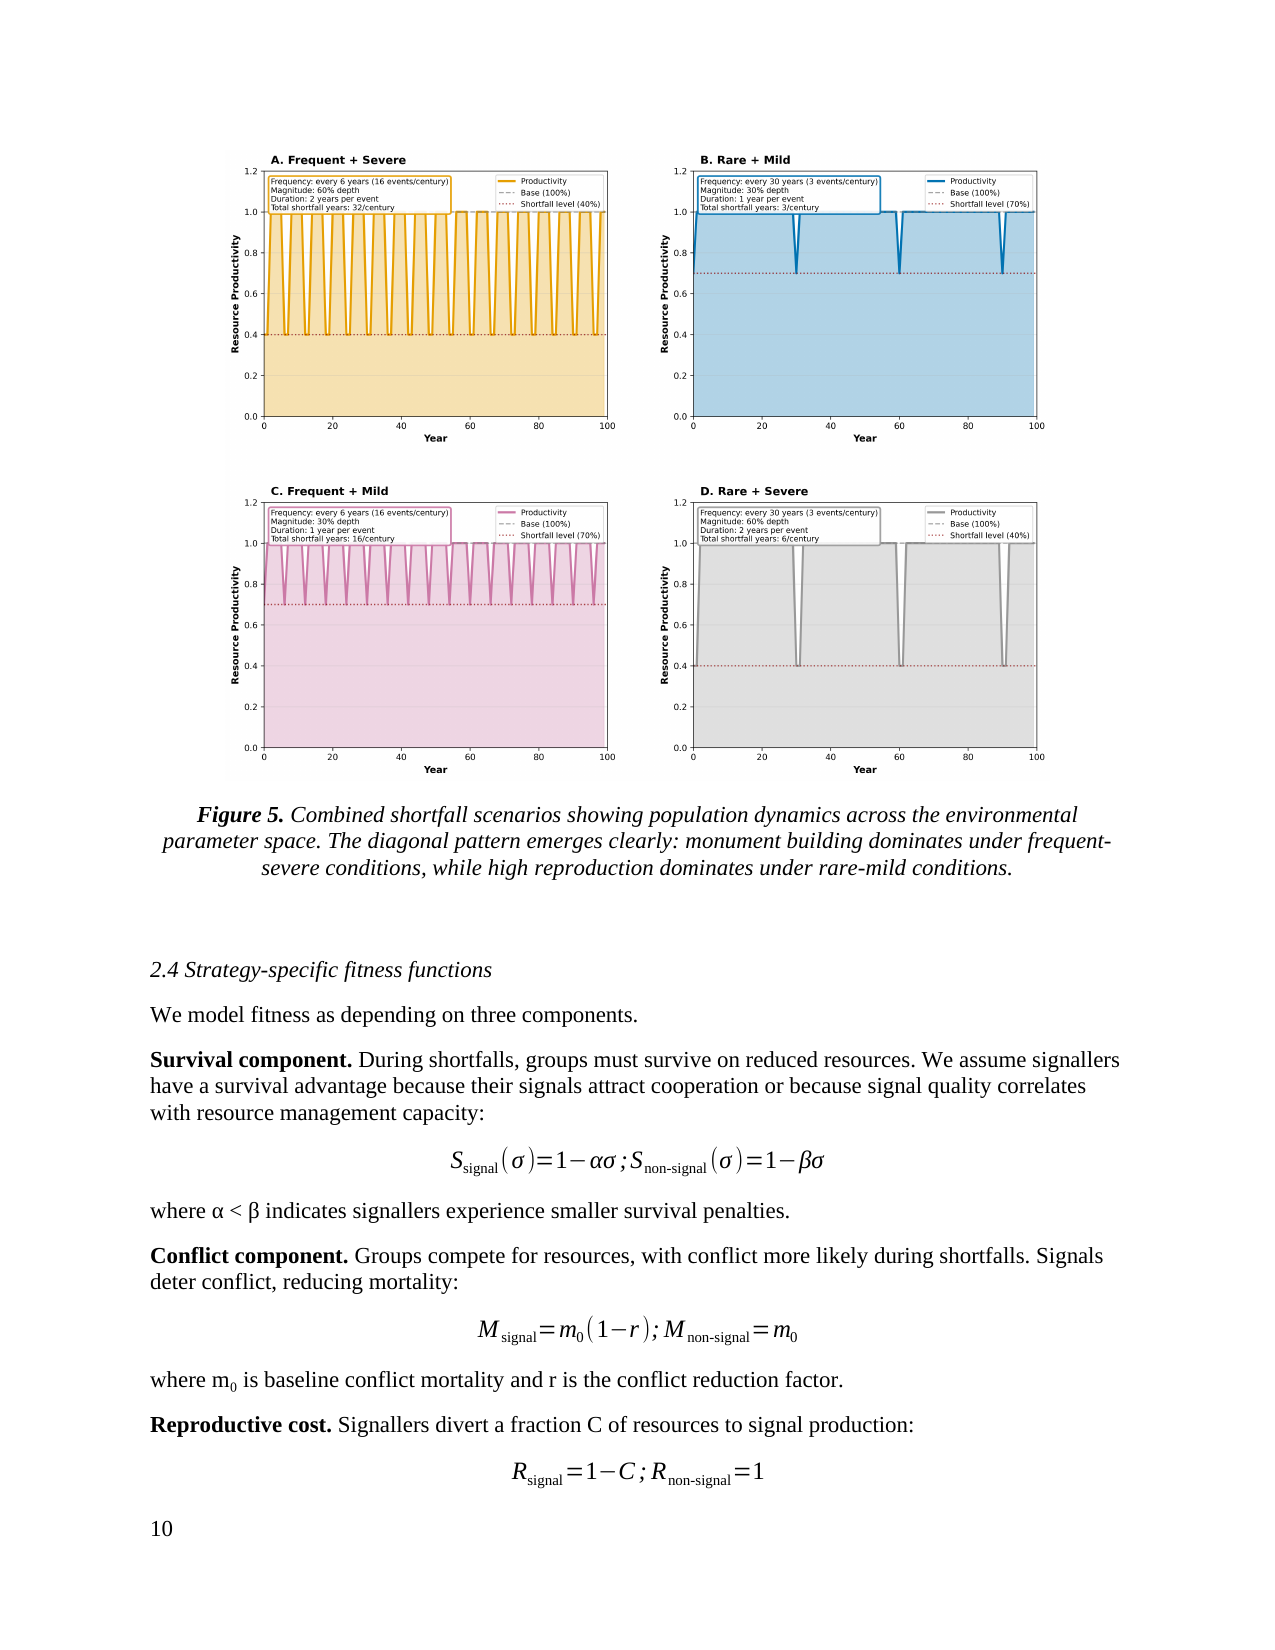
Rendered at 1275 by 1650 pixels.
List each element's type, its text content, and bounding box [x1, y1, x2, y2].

text Survival component. During shortfalls, groups must survive on reduced resources. We assume signallers have a survival advantage because their signals attract cooperation or because signal quality correlates with resource management capacity: [150, 1046, 1125, 1125]
text We model fitness as depending on three components. [150, 1001, 1125, 1027]
text where α < β indicates signallers experience smaller survival penalties. [150, 1197, 1125, 1223]
text Figure 5. Combined shortfall scenarios showing population dynamics across the environmental parameter space. The diagonal pattern emerges clearly: monument building dominates under frequent-severe conditions, while high reproduction dominates under rare-mild conditions. [150, 801, 1125, 880]
text Conflict component. Groups compete for resources, with conflict more likely during shortfalls. Signals deter conflict, reducing mortality: [150, 1242, 1125, 1294]
picture [225, 150, 1050, 781]
subtitle 2.4 Strategy-specific fitness functions [150, 956, 1125, 982]
text where m₀ is baseline conflict mortality and r is the conflict reduction factor. [150, 1366, 1125, 1392]
text Reproductive cost. Signallers divert a fraction C of resources to signal production: [150, 1411, 1125, 1438]
